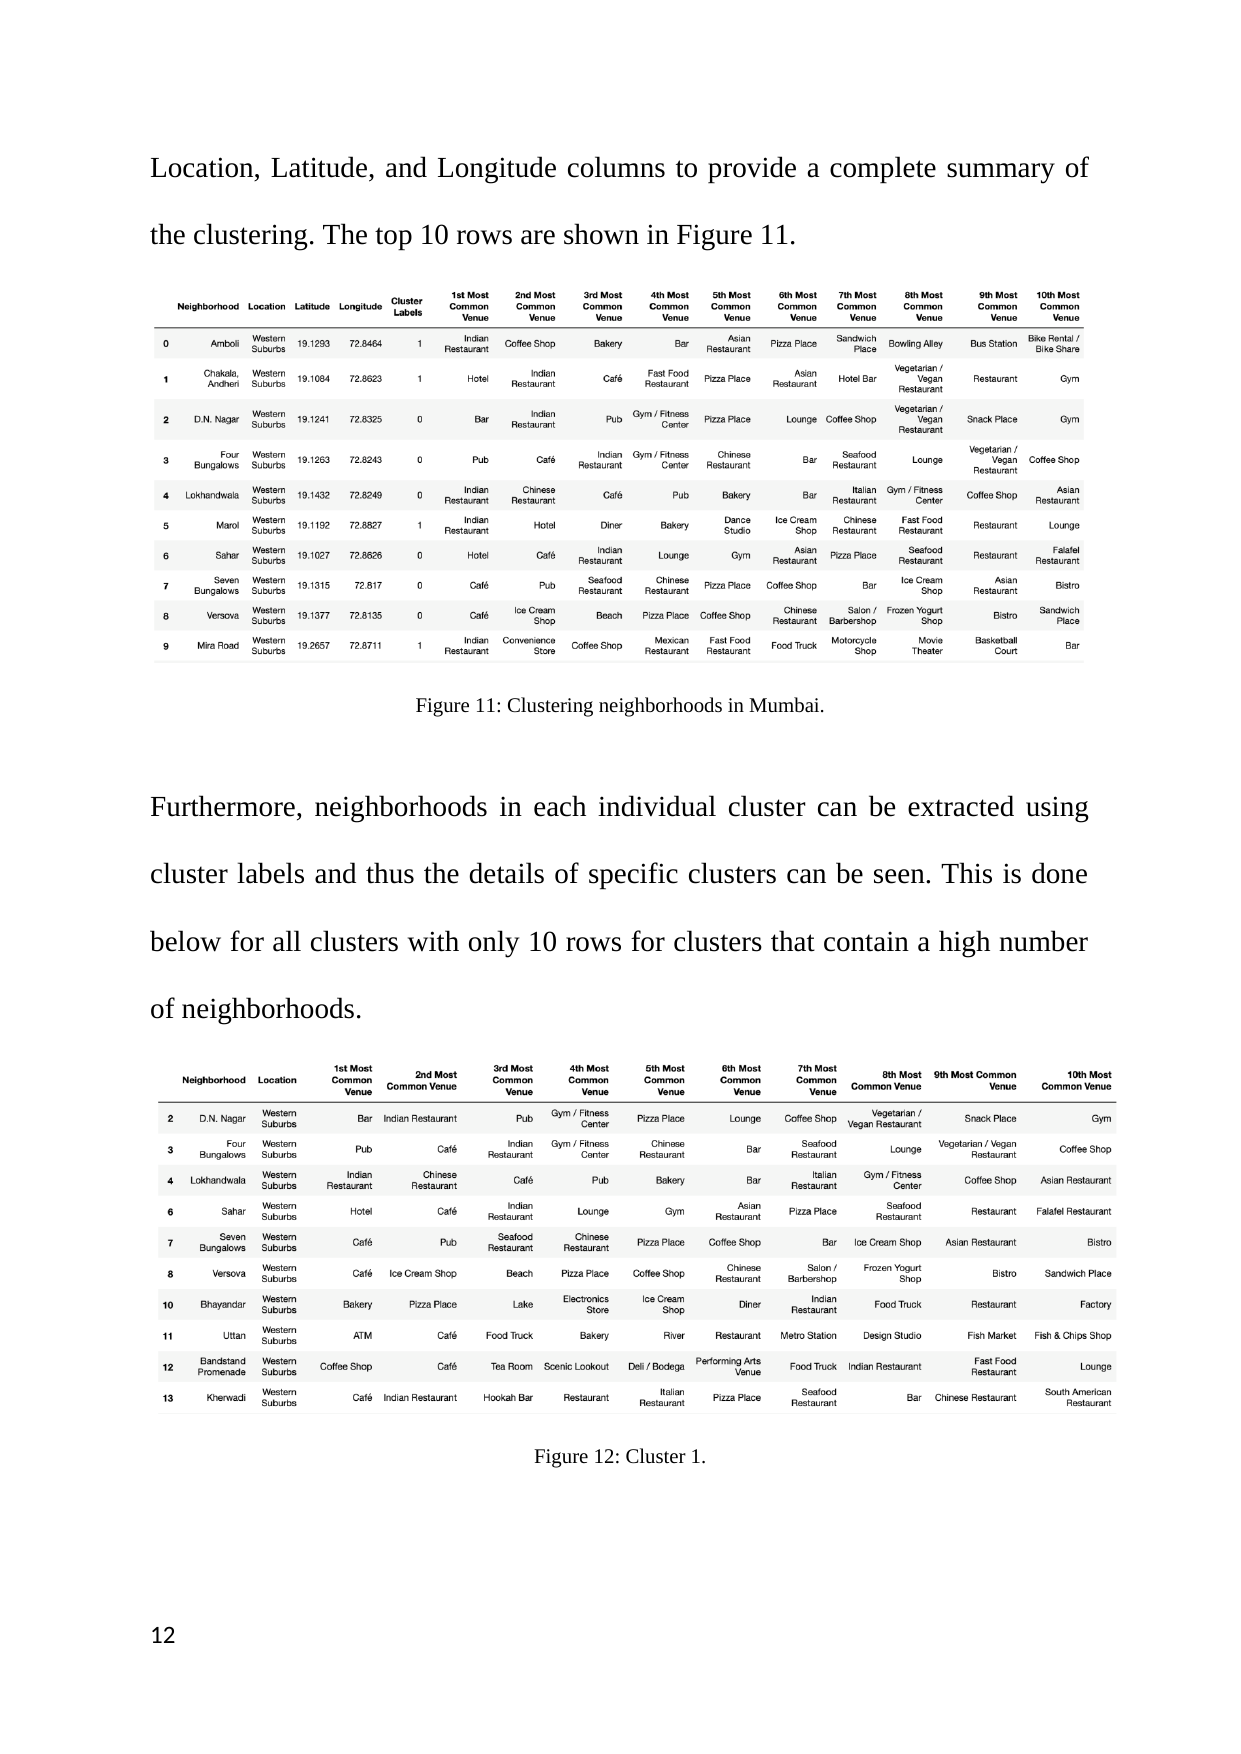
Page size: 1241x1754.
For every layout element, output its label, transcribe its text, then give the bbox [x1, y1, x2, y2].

picture [150, 284, 1090, 663]
text Figure 12: Cluster 1. [150, 1444, 1090, 1468]
text Figure 11: Clustering neighborhoods in Mumbai. [150, 693, 1090, 717]
picture [150, 1057, 1130, 1414]
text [150, 150, 1090, 251]
text Furthermore, neighborhoods in each individual cluster can be extracted using cluster labels and thus the details of specific clusters can be seen. This is done below for all clusters with only 10 rows for clusters that contain a high number of neighborhoods. [150, 789, 1090, 1024]
